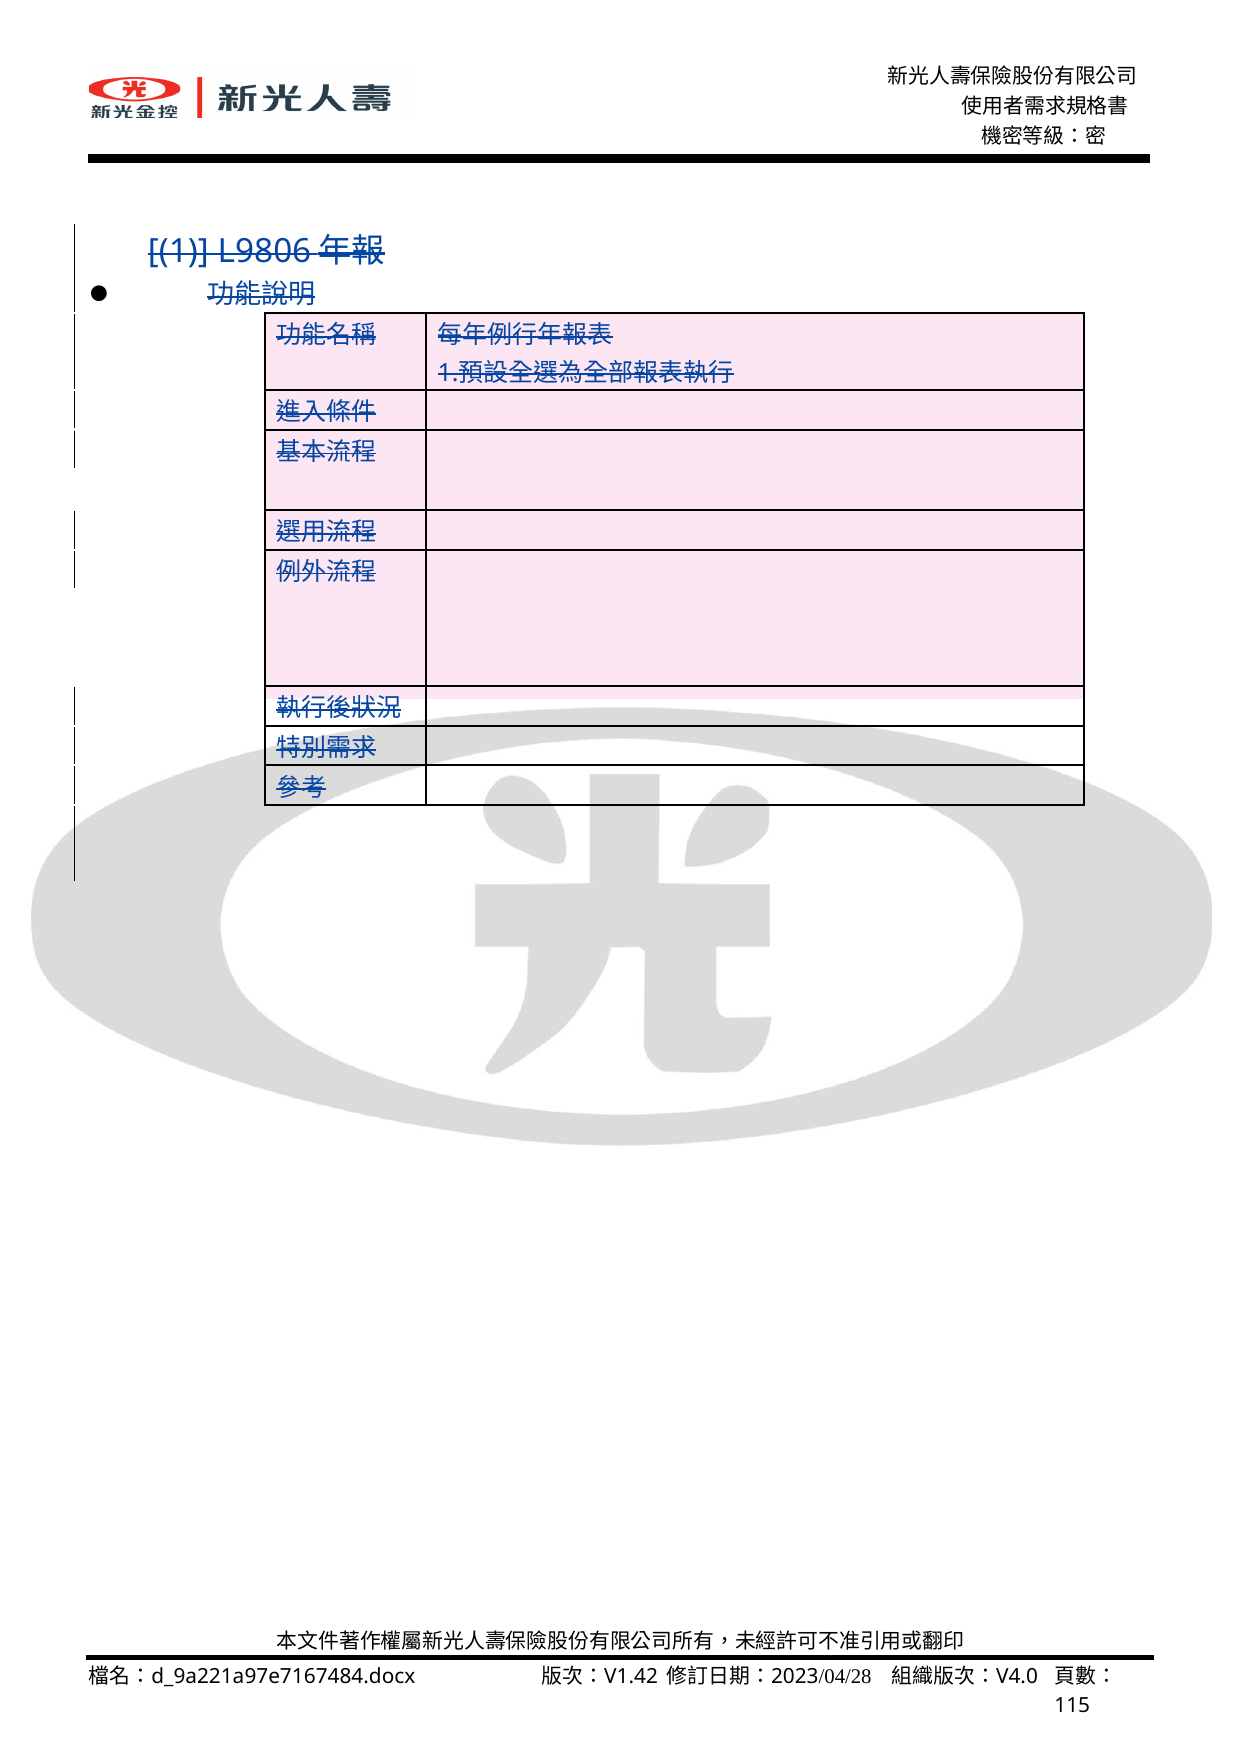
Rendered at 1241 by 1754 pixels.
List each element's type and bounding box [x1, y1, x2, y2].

picture [88, 61, 414, 118]
picture [387, 699, 397, 705]
picture [427, 766, 1083, 804]
picture [360, 699, 366, 709]
picture [266, 699, 425, 725]
picture [340, 699, 358, 709]
picture [284, 699, 291, 709]
picture [427, 699, 1083, 725]
picture [266, 727, 425, 764]
picture [368, 699, 388, 709]
picture [266, 766, 425, 804]
picture [293, 699, 339, 709]
picture [427, 727, 1083, 764]
picture [25, 699, 1215, 1152]
